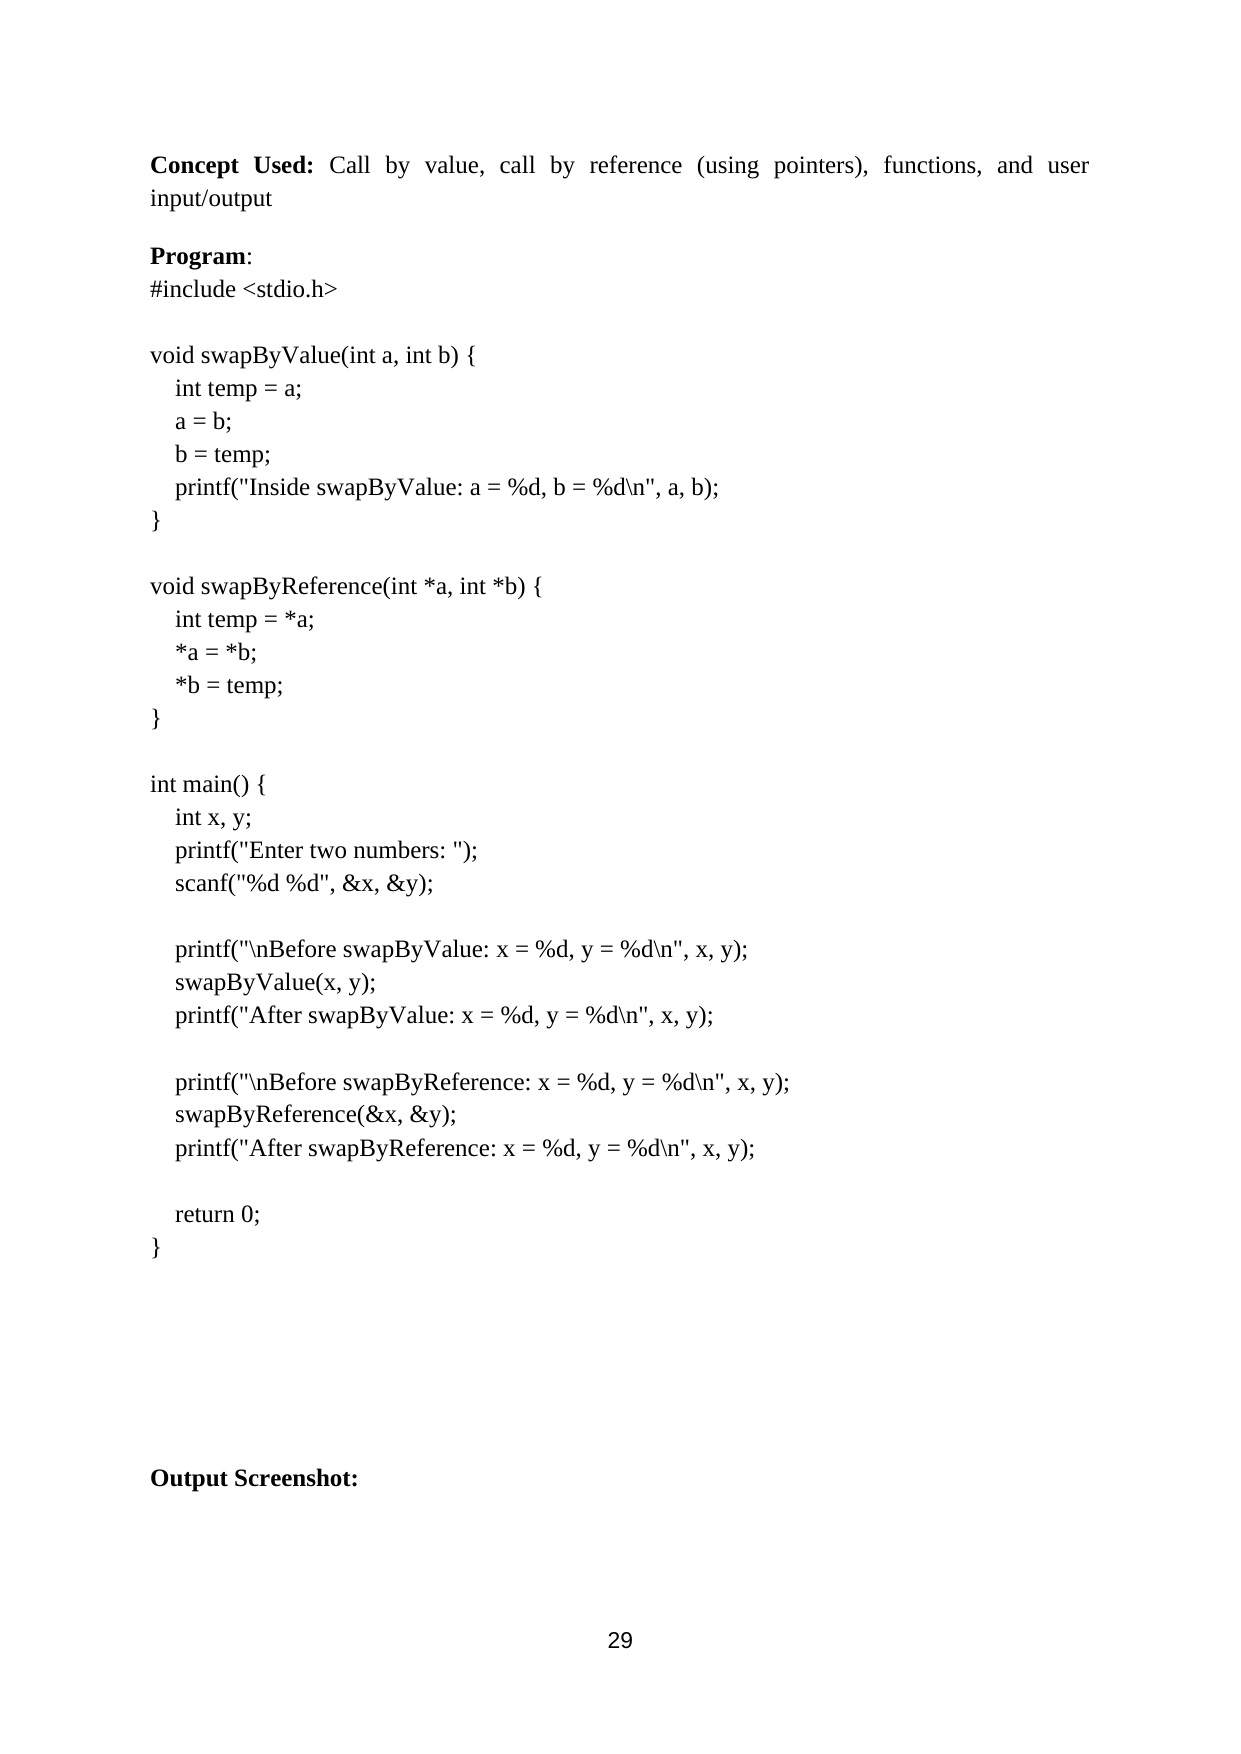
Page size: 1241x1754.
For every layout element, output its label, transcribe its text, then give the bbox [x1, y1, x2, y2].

text printf("After swapByReference: x = %d, y = %d\n", x, y); [150, 1133, 1090, 1161]
text } [150, 505, 1090, 534]
text scanf("%d %d", &x, &y); [150, 868, 1090, 897]
text printf("Enter two numbers: "); [150, 835, 1090, 864]
text *a = *b; [150, 637, 1090, 666]
text a = b; [150, 406, 1090, 435]
text printf("\nBefore swapByValue: x = %d, y = %d\n", x, y); [150, 934, 1090, 963]
text } [150, 703, 1090, 732]
text void swapByReference(int *a, int *b) { [150, 571, 1090, 600]
text int main() { [150, 769, 1090, 798]
text *b = temp; [150, 670, 1090, 699]
text return 0; [150, 1199, 1090, 1227]
text int temp = *a; [150, 604, 1090, 633]
text printf("\nBefore swapByReference: x = %d, y = %d\n", x, y); [150, 1067, 1090, 1095]
text int x, y; [150, 802, 1090, 831]
text printf("After swapByValue: x = %d, y = %d\n", x, y); [150, 1001, 1090, 1029]
text #include <stdio.h> [150, 274, 1090, 303]
text int temp = a; [150, 373, 1090, 402]
text printf("Inside swapByValue: a = %d, b = %d\n", a, b); [150, 472, 1090, 501]
text Program: [150, 241, 1090, 270]
text void swapByValue(int a, int b) { [150, 340, 1090, 369]
text Output Screenshot: [150, 1463, 1090, 1492]
text b = temp; [150, 439, 1090, 468]
text Concept Used: Call by value, call by reference (using pointers), functions, and user input/output [150, 150, 1090, 212]
text } [150, 1232, 1090, 1260]
text swapByReference(&x, &y); [150, 1099, 1090, 1128]
text swapByValue(x, y); [150, 967, 1090, 996]
